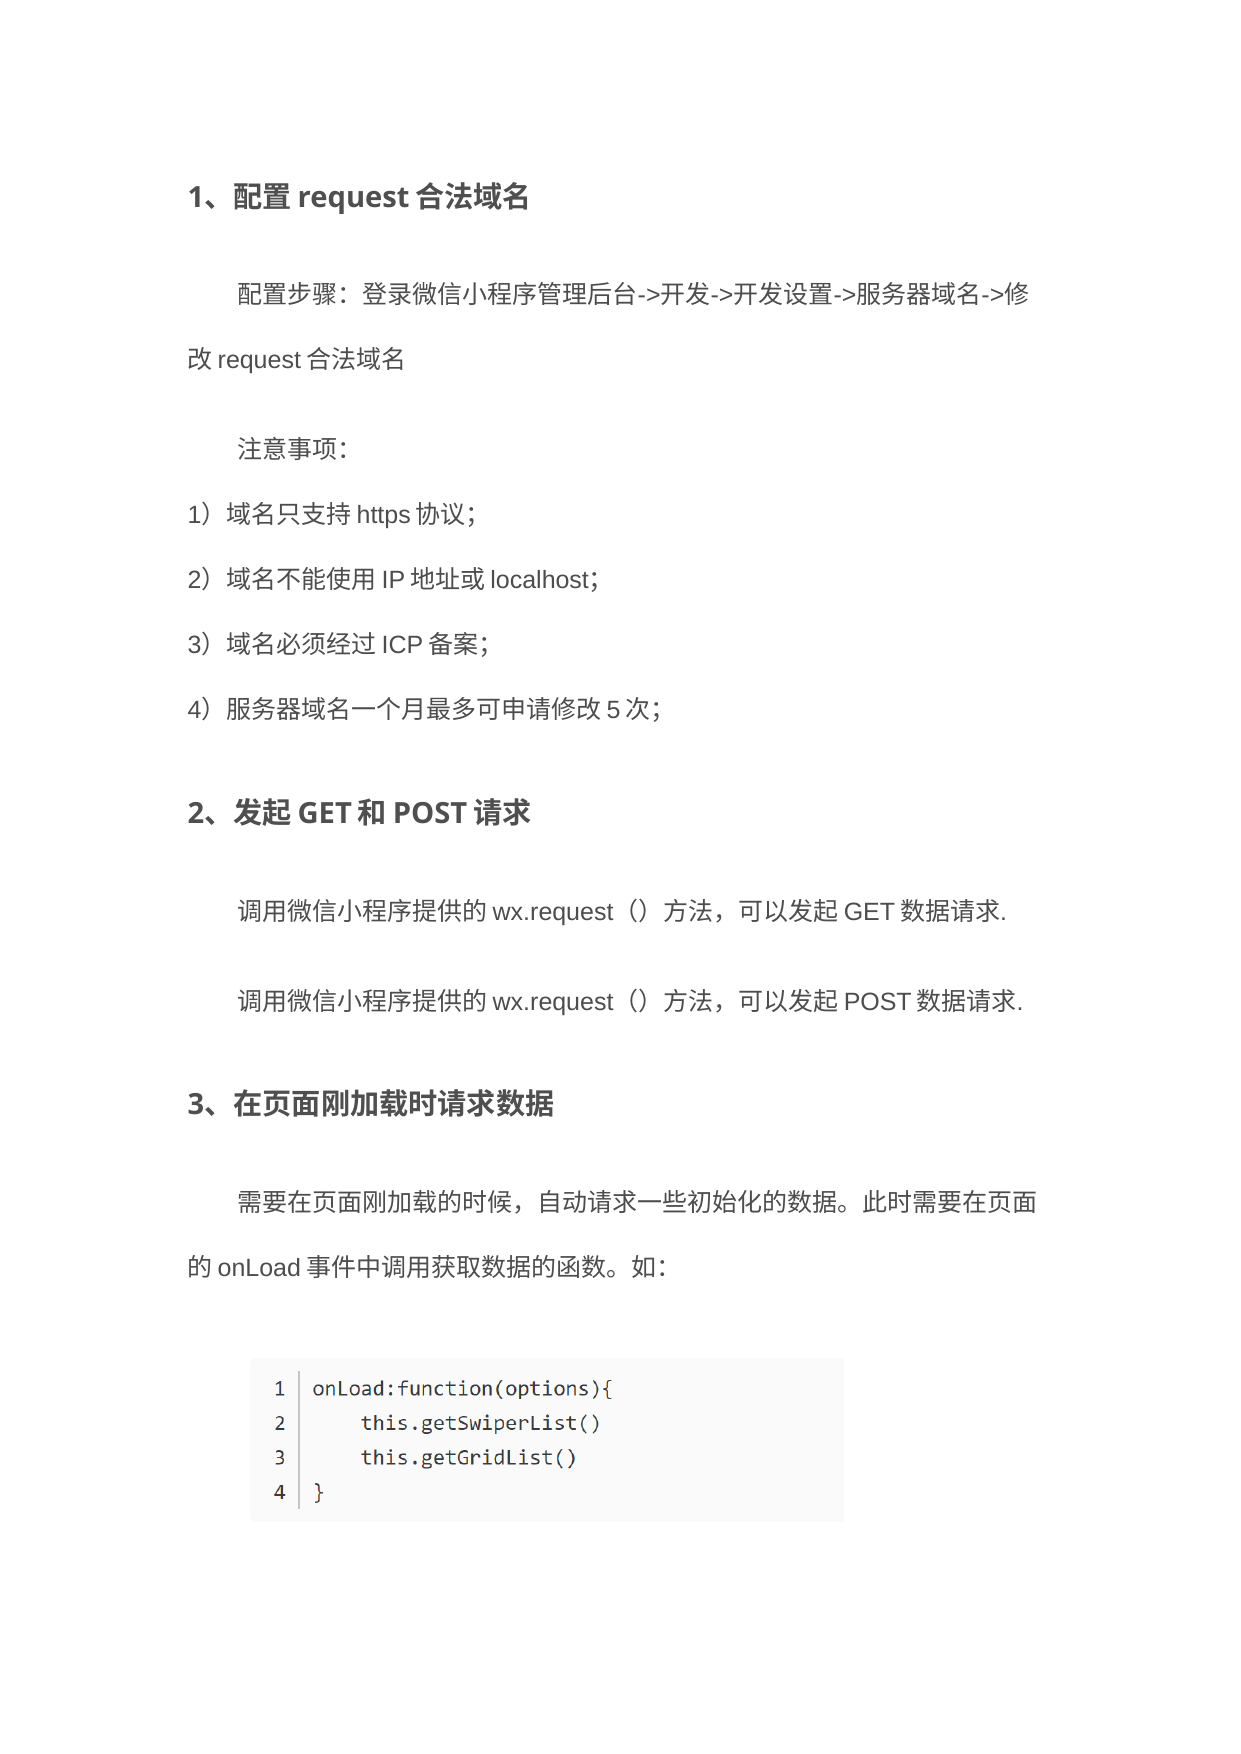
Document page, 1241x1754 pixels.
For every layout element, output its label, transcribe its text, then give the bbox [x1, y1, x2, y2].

text 调用微信小程序提供的wx.request（）方法，可以发起GET数据请求. [187, 877, 1053, 942]
picture [208, 1322, 845, 1534]
subtitle 2、发起GET和POST请求 [187, 778, 1053, 843]
text 调用微信小程序提供的wx.request（）方法，可以发起POST数据请求. [187, 967, 1053, 1032]
subtitle 3、在页面刚加载时请求数据 [187, 1069, 1053, 1134]
subtitle 1、配置request合法域名 [187, 162, 1053, 227]
text 注意事项： 1）域名只支持https协议； 2）域名不能使用IP地址或localhost； 3）域名必须经过ICP备案； 4）服务器域名一个月最多可申请修改5次； [187, 416, 1053, 741]
text 配置步骤：登录微信小程序管理后台->开发->开发设置->服务器域名->修改request合法域名 [187, 261, 1053, 391]
text 需要在页面刚加载的时候，自动请求一些初始化的数据。此时需要在页面的onLoad事件中调用获取数据的函数。如： [187, 1168, 1053, 1298]
